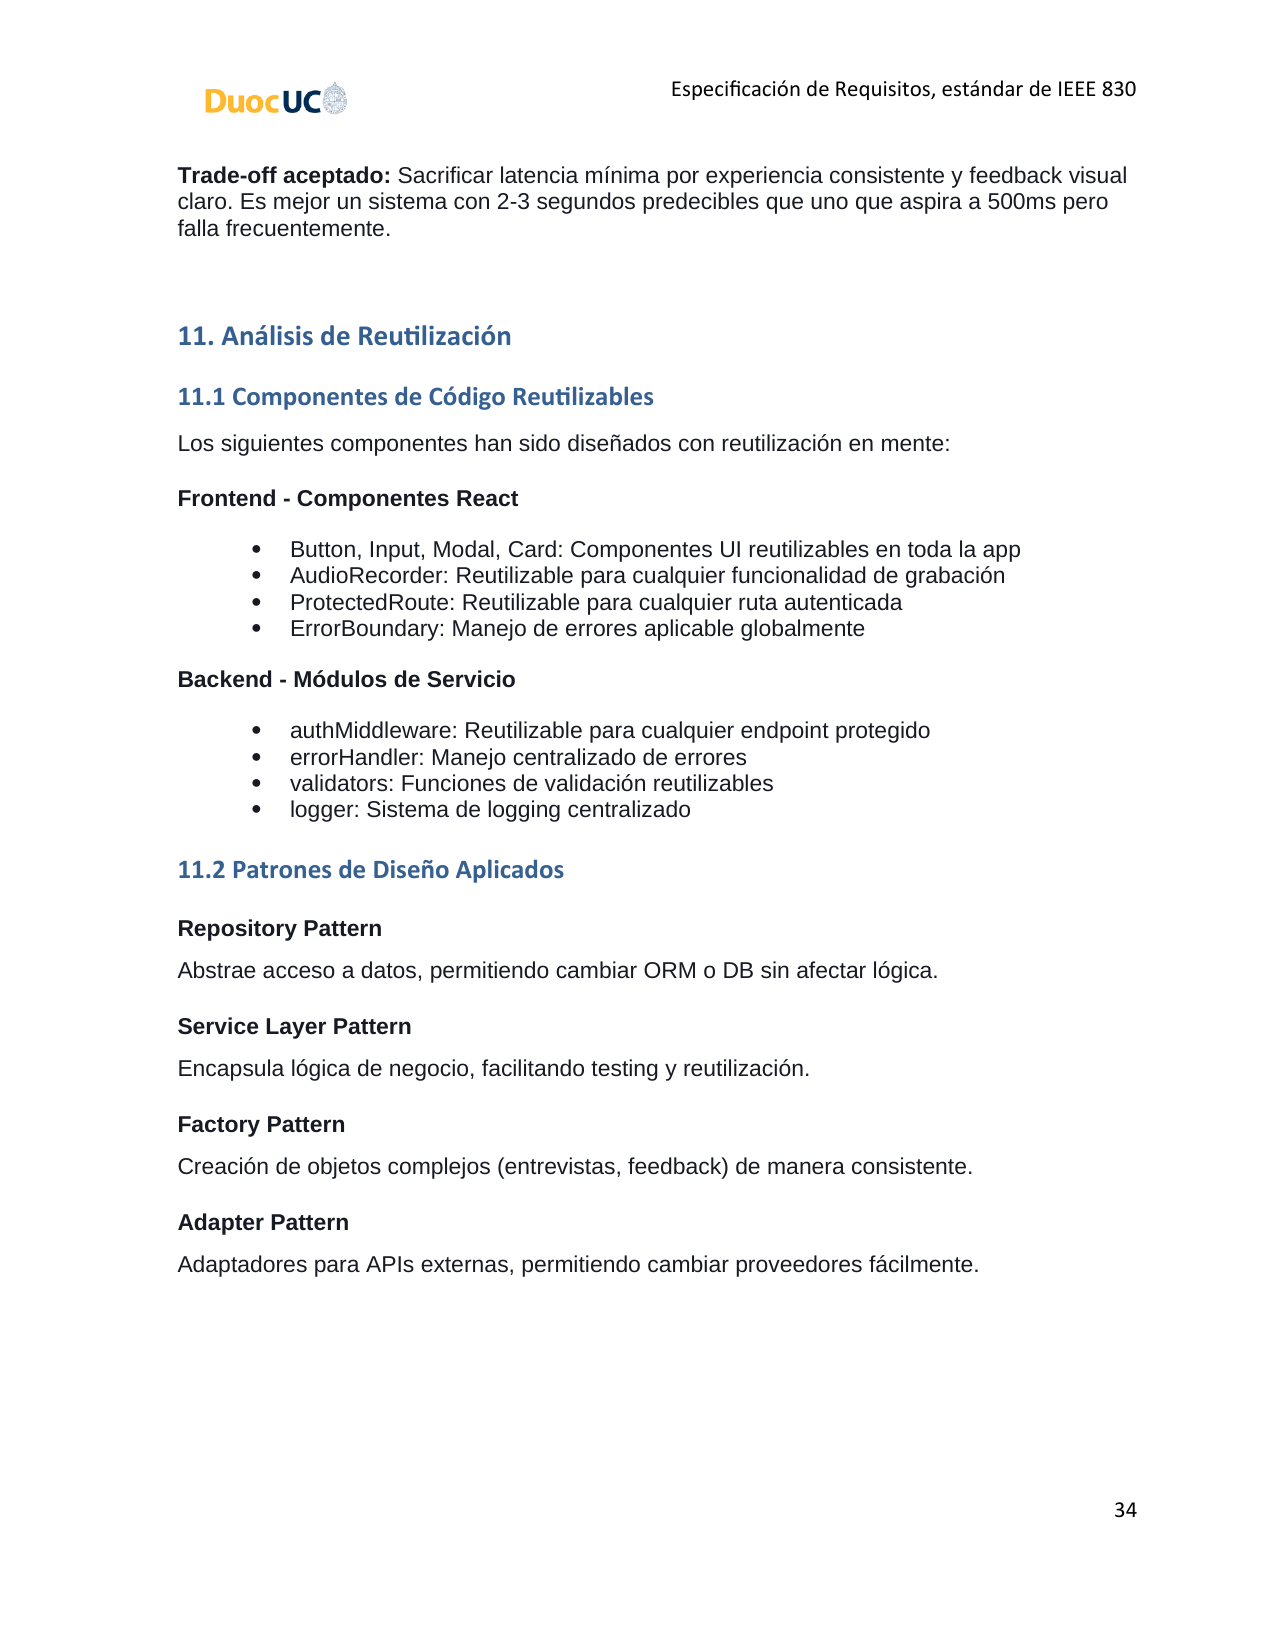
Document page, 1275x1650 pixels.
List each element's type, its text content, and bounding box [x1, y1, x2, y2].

text Frontend - Componentes React [177, 485, 1137, 511]
list authMiddleware: Reutilizable para cualquier endpoint protegido [252, 717, 1137, 744]
list errorHandler: Manejo centralizado de errores [252, 744, 1137, 770]
text Factory Pattern [177, 1111, 1137, 1137]
text Creación de objetos complejos (entrevistas, feedback) de manera consistente. [177, 1153, 1137, 1180]
text Trade-off aceptado: Sacrificar latencia mínima por experiencia consistente y feedback visual claro. Es mejor un sistema con 2-3 segundos predecibles que uno que aspira a 500ms pero falla frecuentemente. [177, 162, 1137, 241]
text Adaptadores para APIs externas, permitiendo cambiar proveedores fácilmente. [177, 1251, 1137, 1278]
list Button, Input, Modal, Card: Componentes UI reutilizables en toda la app [252, 536, 1137, 562]
text Service Layer Pattern [177, 1013, 1137, 1039]
picture [198, 78, 352, 117]
list logger: Sistema de logging centralizado [252, 796, 1137, 823]
subtitle 11.1 Componentes de Código Reutilizables [177, 379, 1137, 412]
subtitle 11.2 Patrones de Diseño Aplicados [177, 852, 1137, 885]
text Encapsula lógica de negocio, facilitando testing y reutilización. [177, 1055, 1137, 1082]
list ErrorBoundary: Manejo de errores aplicable globalmente [252, 615, 1137, 641]
list ProtectedRoute: Reutilizable para cualquier ruta autenticada [252, 588, 1137, 615]
list validators: Funciones de validación reutilizables [252, 770, 1137, 796]
text Repository Pattern [177, 915, 1137, 941]
list AudioRecorder: Reutilizable para cualquier funcionalidad de grabación [252, 562, 1137, 588]
text Adapter Pattern [177, 1208, 1137, 1235]
text Los siguientes componentes han sido diseñados con reutilización en mente: [177, 429, 1137, 456]
text Backend - Módulos de Servicio [177, 666, 1137, 693]
subtitle 11. Análisis de Reutilización [177, 317, 1137, 353]
text Abstrae acceso a datos, permitiendo cambiar ORM o DB sin afectar lógica. [177, 957, 1137, 984]
